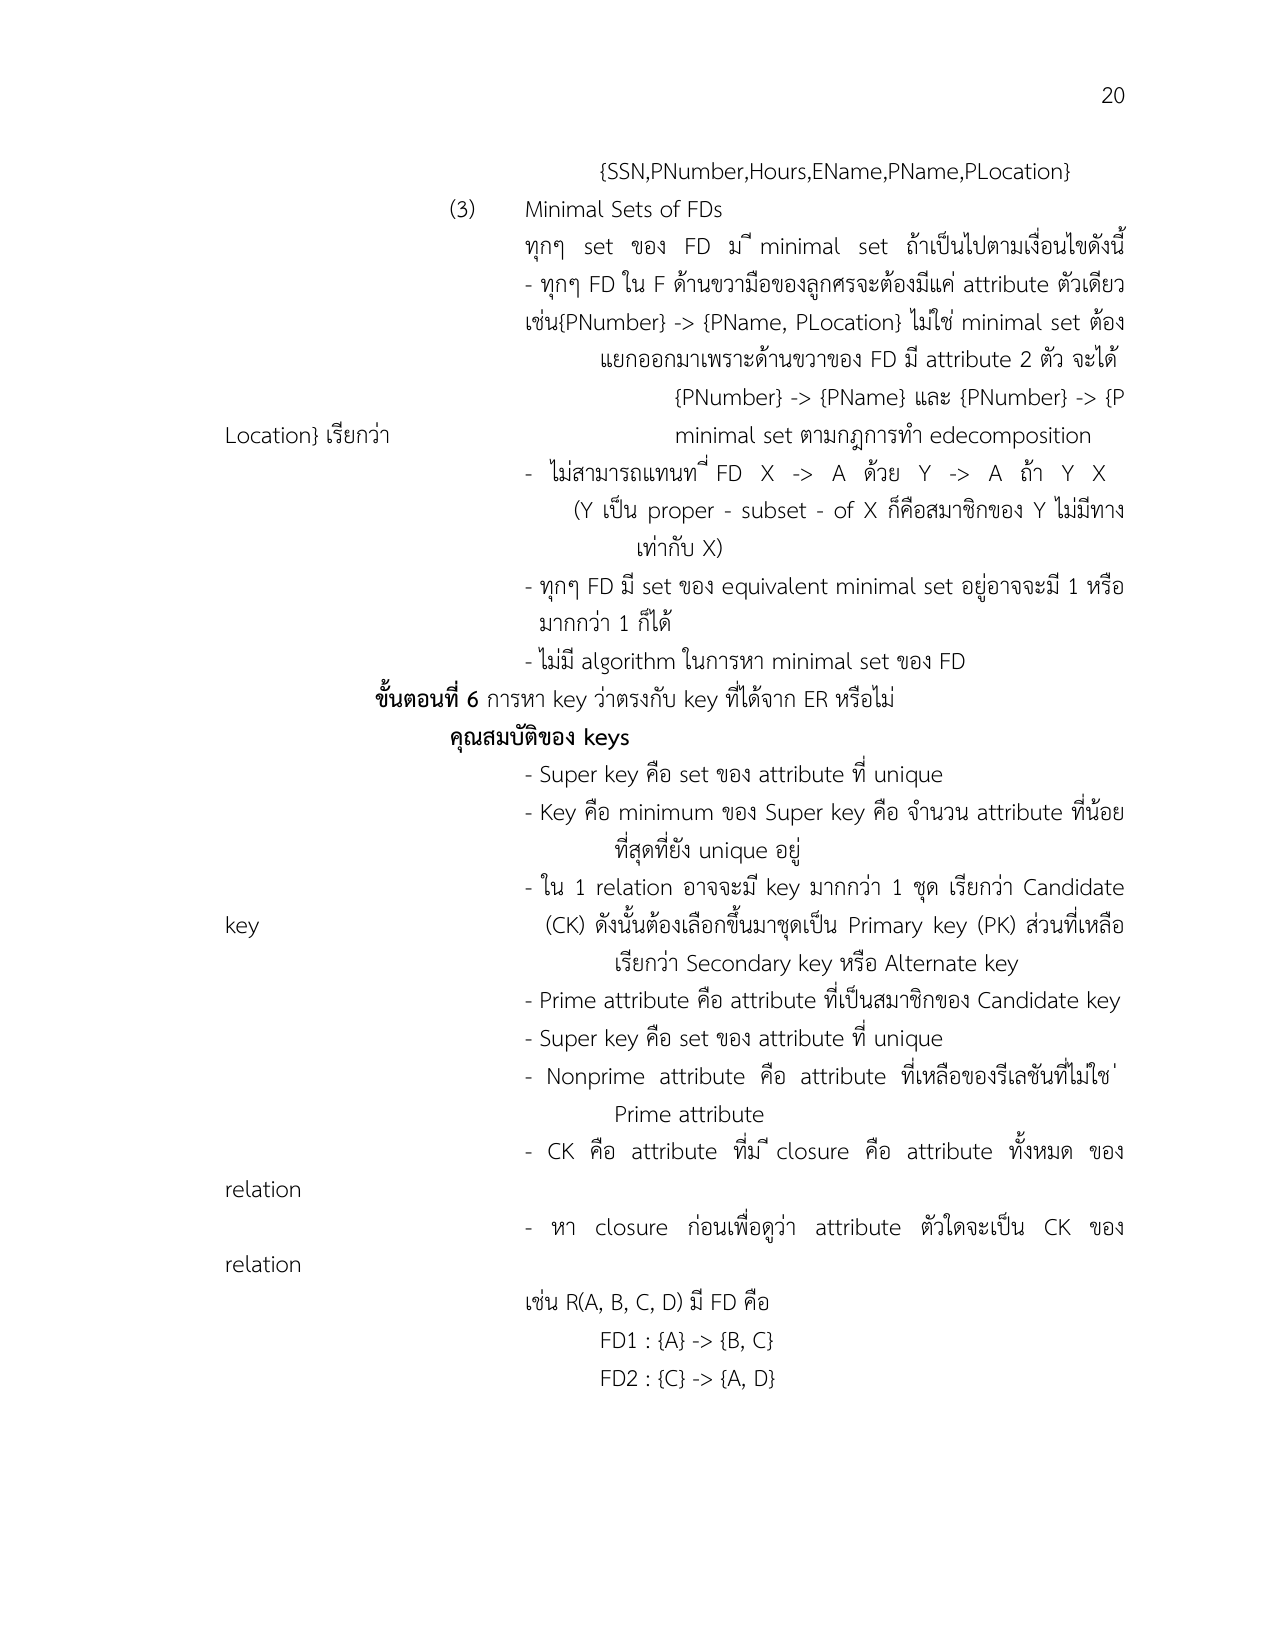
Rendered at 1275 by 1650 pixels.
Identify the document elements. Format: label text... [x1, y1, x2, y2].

text - Super key คือ set ของ attribute ที่ unique [225, 1017, 1125, 1055]
text - Super key คือ set ของ attribute ที่ unique [225, 753, 1125, 791]
text - Key คือ minimum ของ Super key คือ จำนวน attribute ที่น้อย ที่สุดที่ยัง unique อยู่ [225, 791, 1125, 866]
text FD2 : {C} -> {A, D} [225, 1357, 1125, 1394]
text - Nonprime attribute คือ attribute ที่เหลือของรีเลชันที่ไม่ใช่ Prime attribute [225, 1055, 1125, 1130]
text - Prime attribute คือ attribute ที่เป็นสมาชิกของ Candidate key [225, 979, 1125, 1017]
text - ทุกๆ FD มี set ของ equivalent minimal set อยู่อาจจะมี 1 หรือ มากกว่า 1 ก็ได้ [225, 565, 1125, 640]
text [225, 150, 1125, 225]
text ขั้นตอนที่ 6 การหา key ว่าตรงกับ key ที่ได้จาก ER หรือไม่ คุณสมบัติของ keys [225, 678, 1125, 753]
text - หา closure ก่อนเพื่อดูว่า attribute ตัวใดจะเป็น CK ของ relation [225, 1206, 1125, 1281]
text - ใน 1 relation อาจจะมี key มากกว่า 1 ชุด เรียกว่า Candidate key (CK) ดังนั้นต้องเลือกขึ้นมาชุดเป็น Primary key (PK) ส่วนที่เหลือ เรียกว่า Secondary key หรือ Alternate key [225, 866, 1125, 979]
text - CK คือ attribute ที่มี closure คือ attribute ทั้งหมด ของ relation [225, 1130, 1125, 1206]
text FD1 : {A} -> {B, C} [225, 1319, 1125, 1357]
text - ไม่สามารถแทนที่ FD X -> A ด้วย Y -> A ถ้า Y X (Y เป็น proper - subset - of X ก็คือสมาชิกของ Y ไม่มีทาง เท่ากับ X) [225, 452, 1125, 565]
text เช่น R(A, B, C, D) มี FD คือ [225, 1281, 1125, 1319]
text ทุกๆ set ของ FD มี minimal set ถ้าเป็นไปตามเงื่อนไขดังนี้ - ทุกๆ FD ใน F ด้านขวามือของลูกศรจะต้องมีแค่ attribute ตัวเดียว เช่น{PNumber} -> {PName, PLocation} ไม่ใช่ minimal set ต้อง แยกออกมาเพราะด้านขวาของ FD มี attribute 2 ตัว จะได้ {PNumber} -> {PName} และ {PNumber} -> {PLocation} เรียกว่า minimal set ตามกฎการทำedecomposition [225, 225, 1125, 452]
text - ไม่มี algorithm ในการหา minimal set ของ FD [225, 640, 1125, 678]
